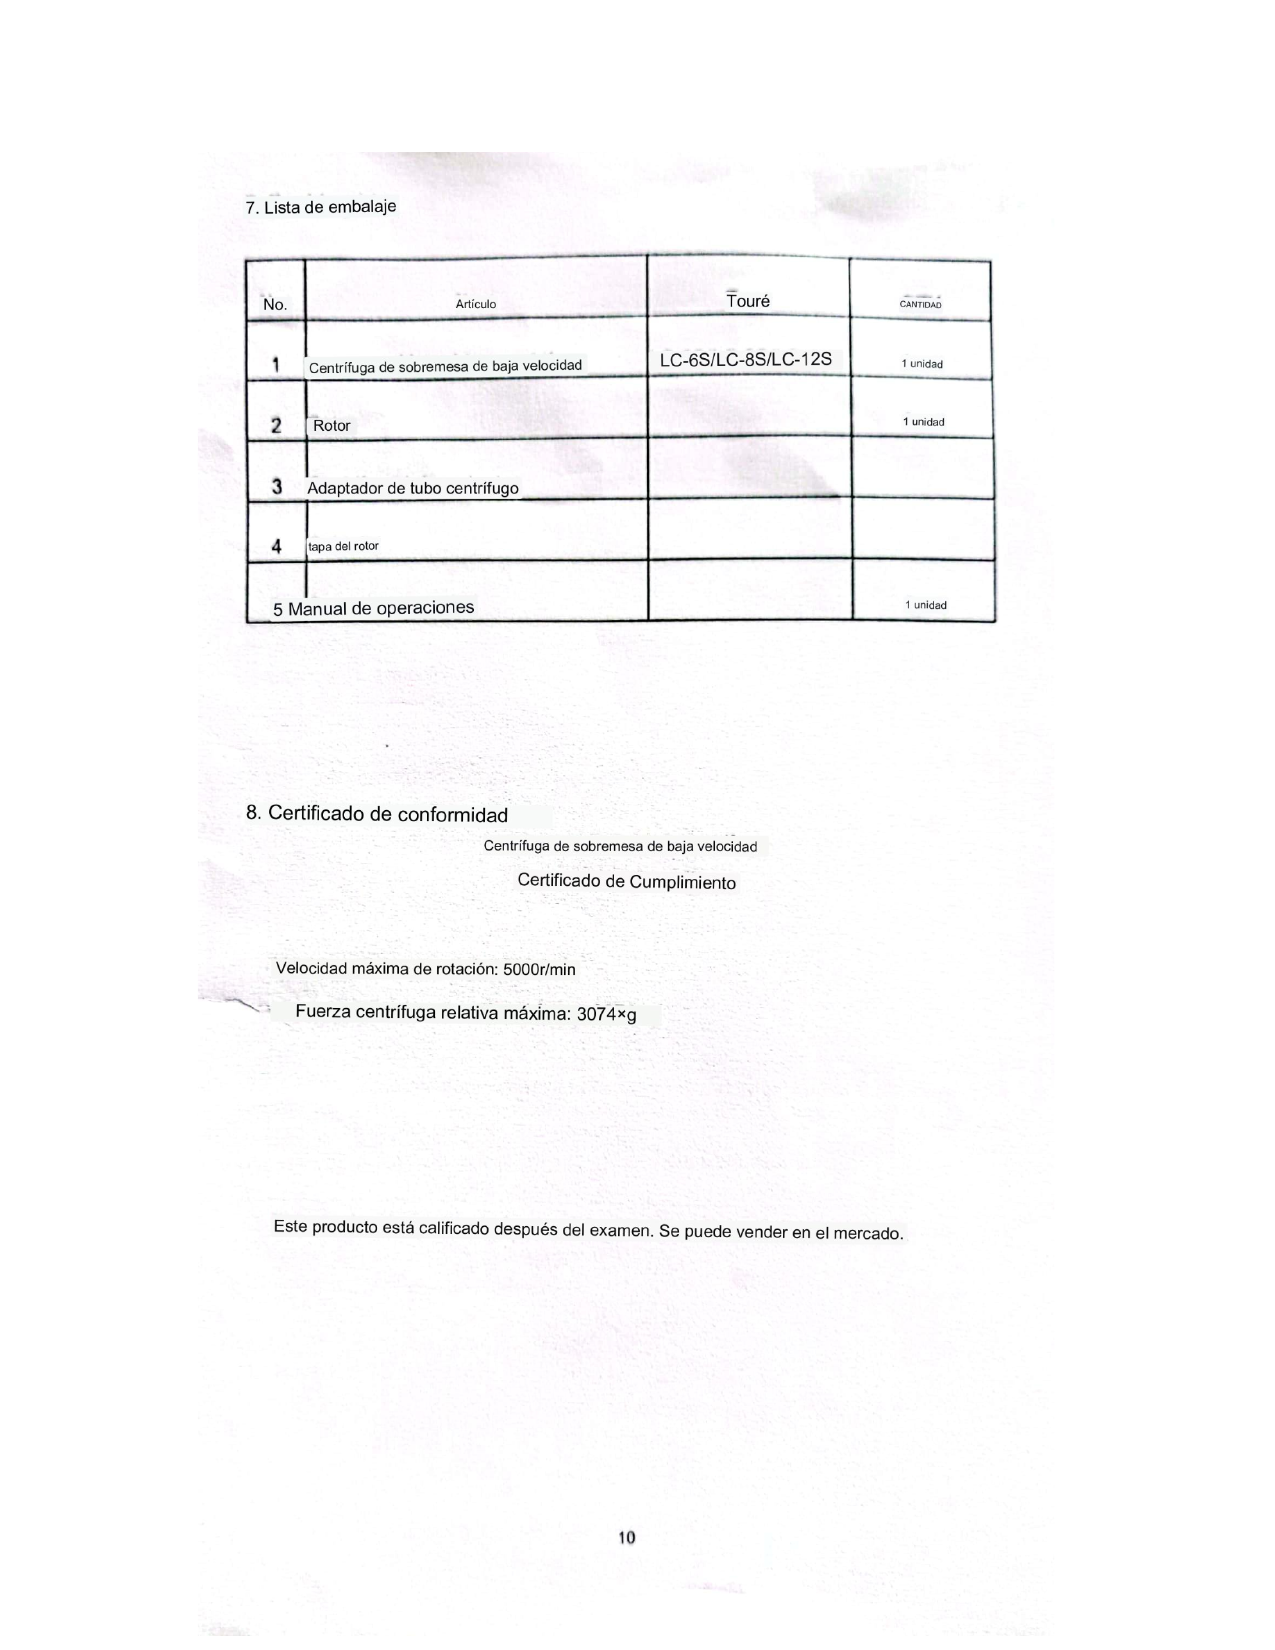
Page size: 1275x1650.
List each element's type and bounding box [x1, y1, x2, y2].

picture [197, 152, 1055, 1634]
